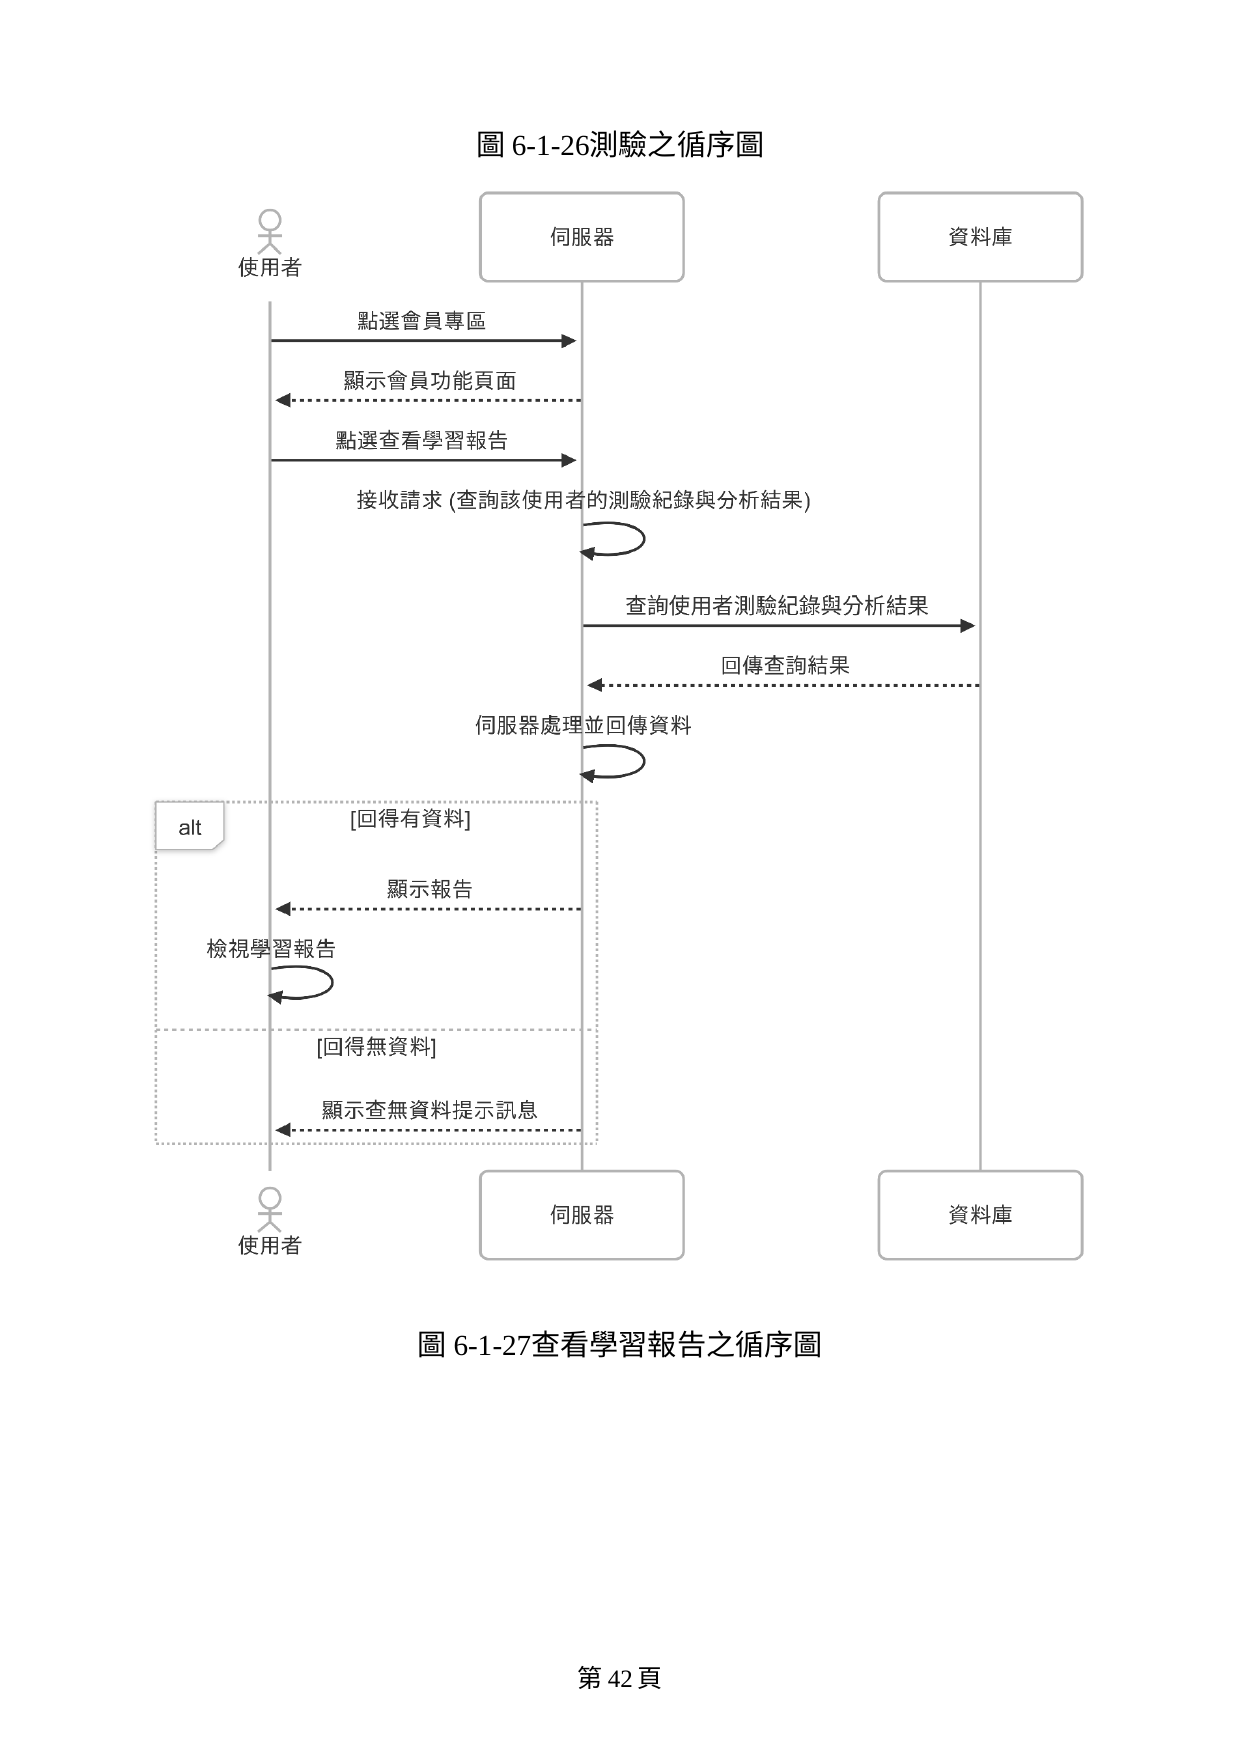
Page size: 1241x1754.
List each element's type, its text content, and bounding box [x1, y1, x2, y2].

picture [88, 180, 1152, 1276]
